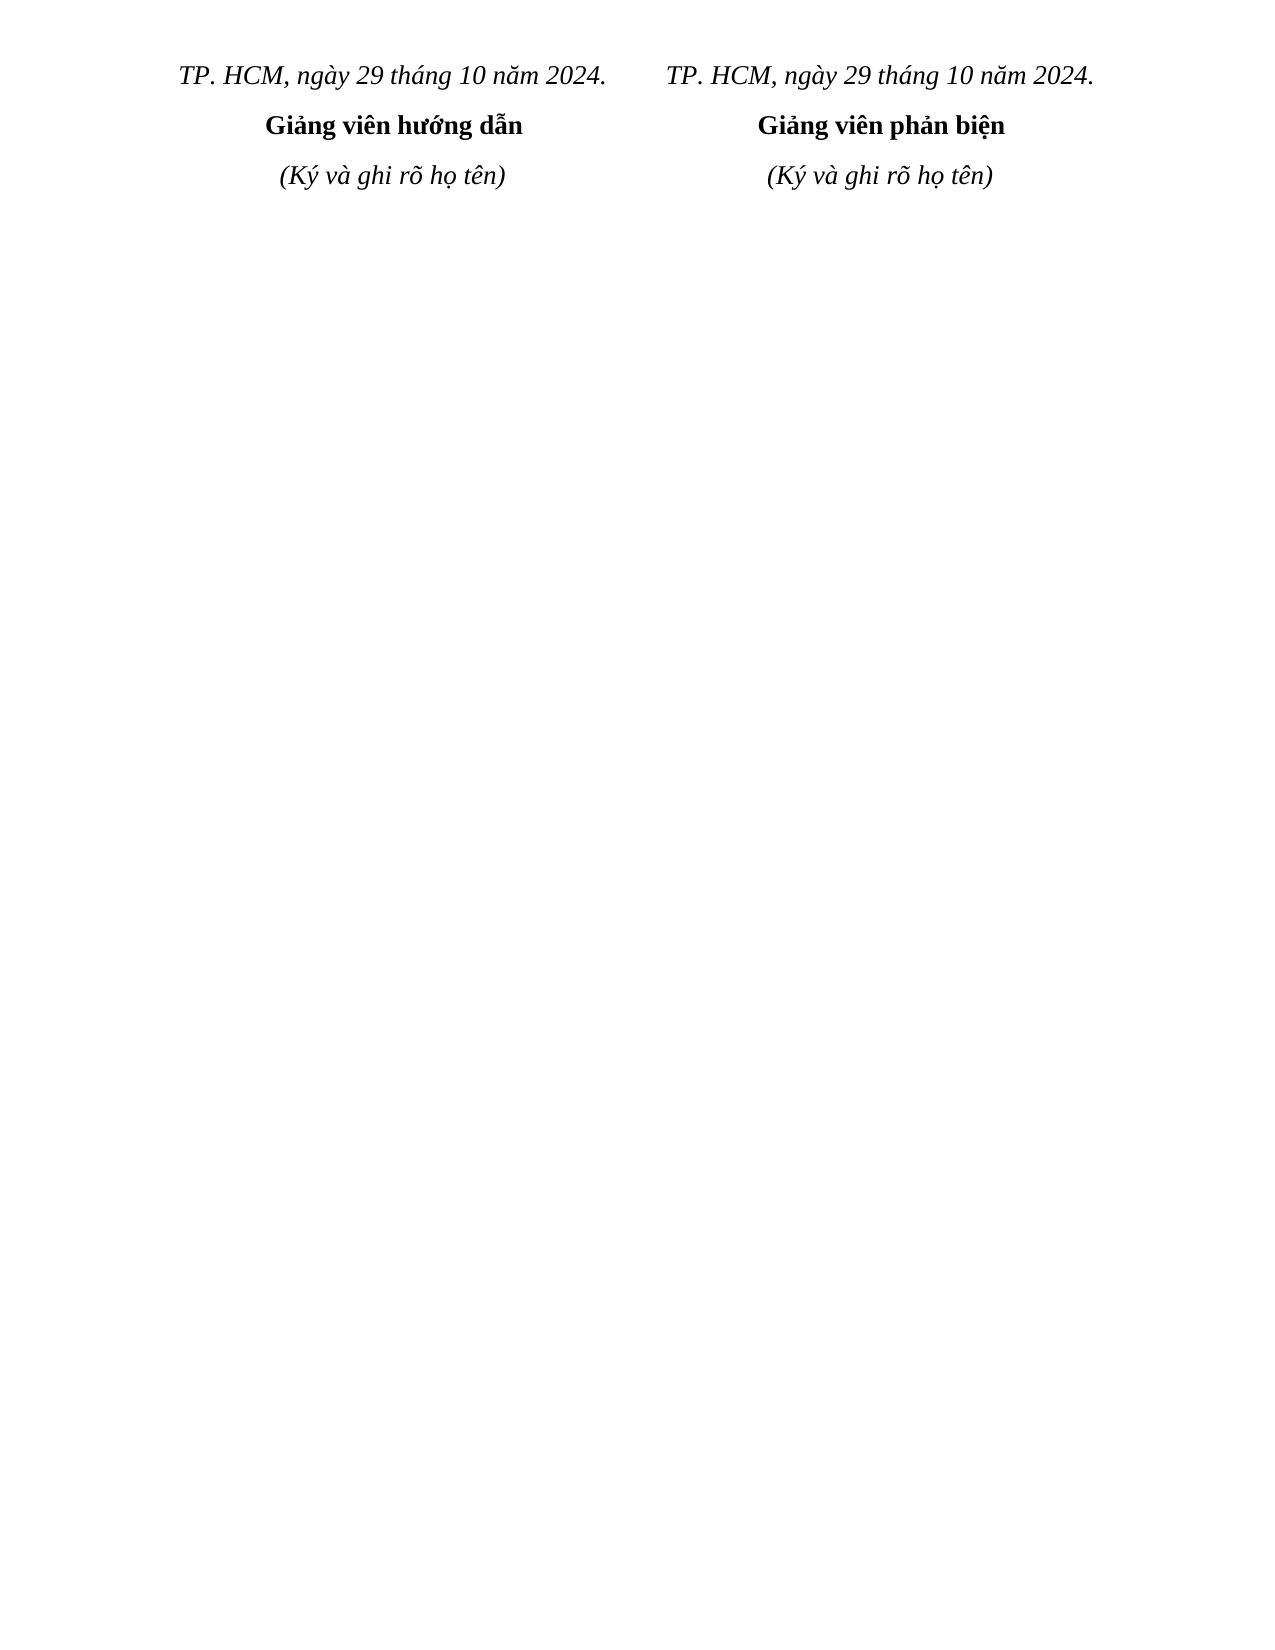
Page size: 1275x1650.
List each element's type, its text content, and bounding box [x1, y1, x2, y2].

table_header TP. HCM, ngày 29 tháng 10 năm 2024. Giảng viên hướng dẫn (Ký và ghi rõ họ tên) [150, 59, 637, 255]
table_header TP. HCM, ngày 29 tháng 10 năm 2024. Giảng viên phản biện (Ký và ghi rõ họ tên) [638, 59, 1125, 255]
